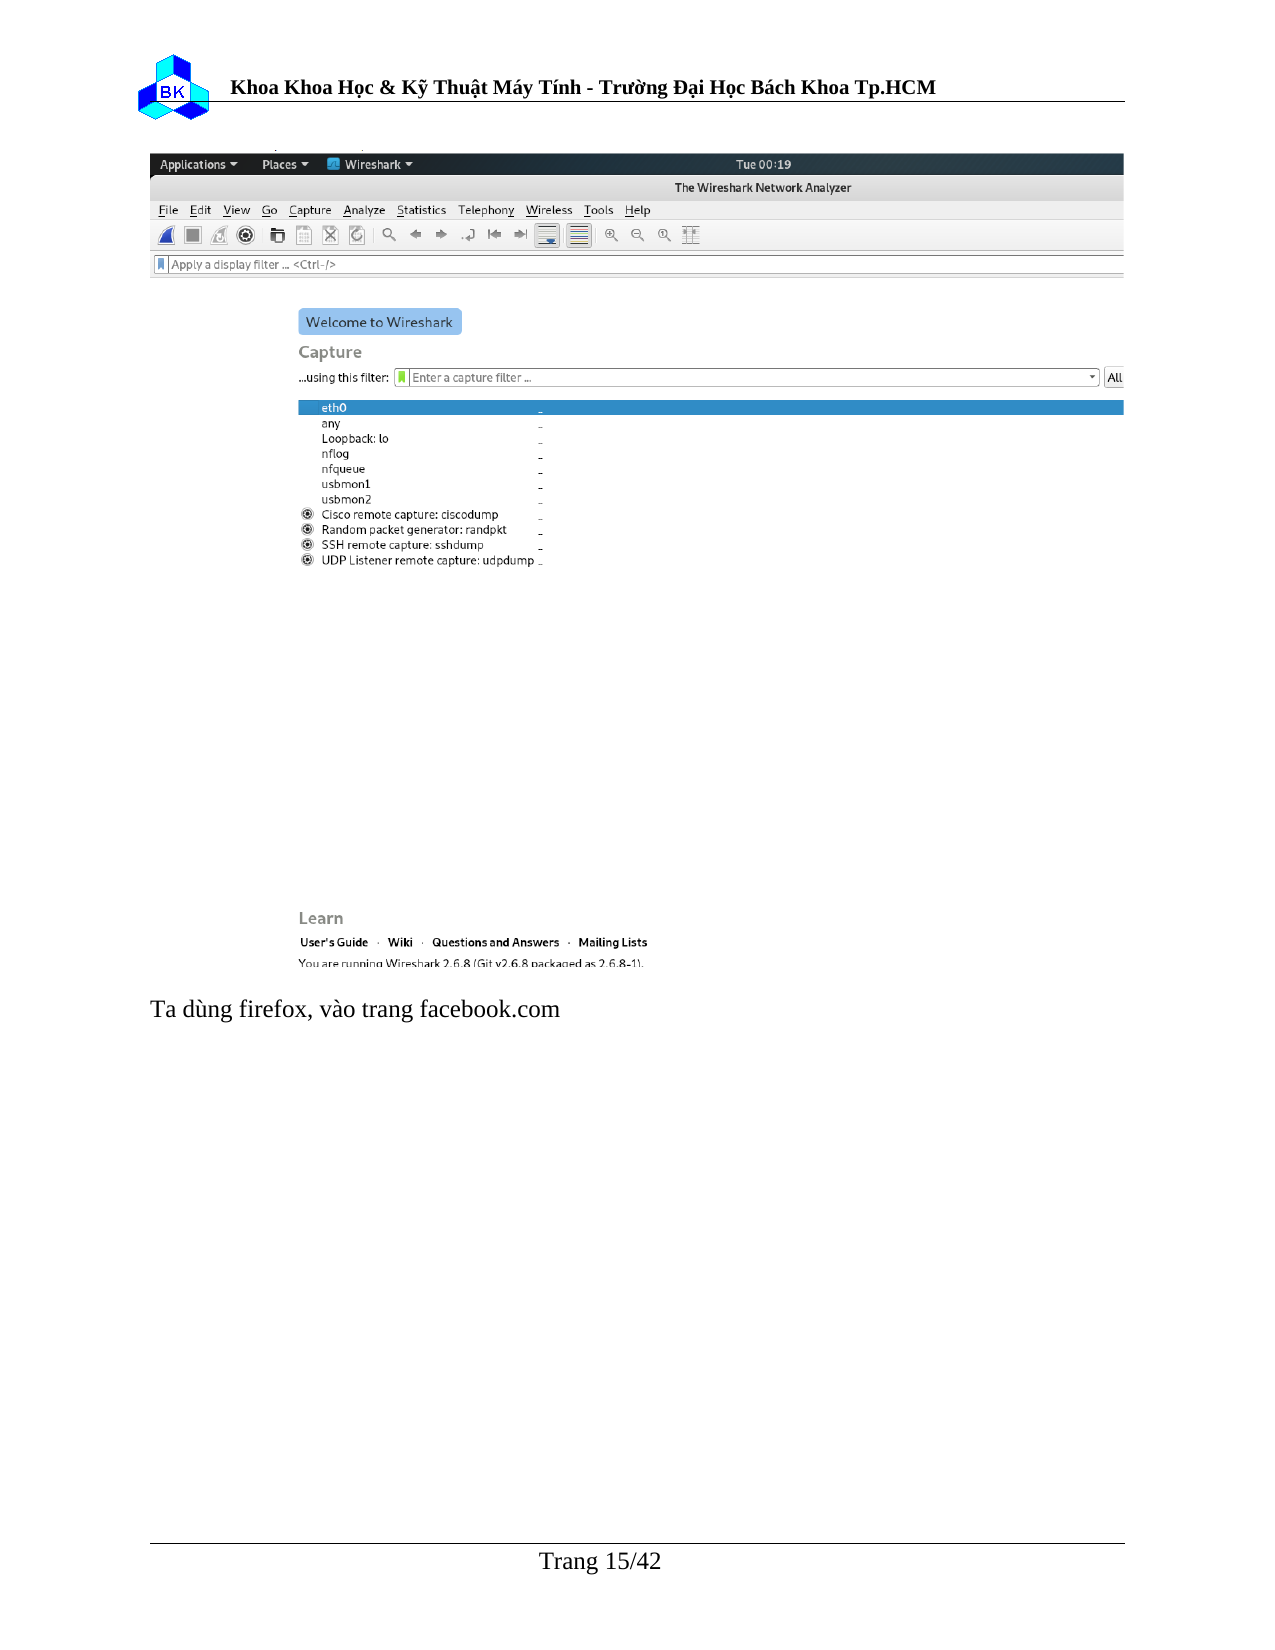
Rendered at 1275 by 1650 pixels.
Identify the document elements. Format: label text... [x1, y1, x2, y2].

picture [131, 48, 214, 132]
picture [150, 150, 1124, 967]
text Ta dùng firefox, vào trang facebook.com [150, 994, 1125, 1022]
